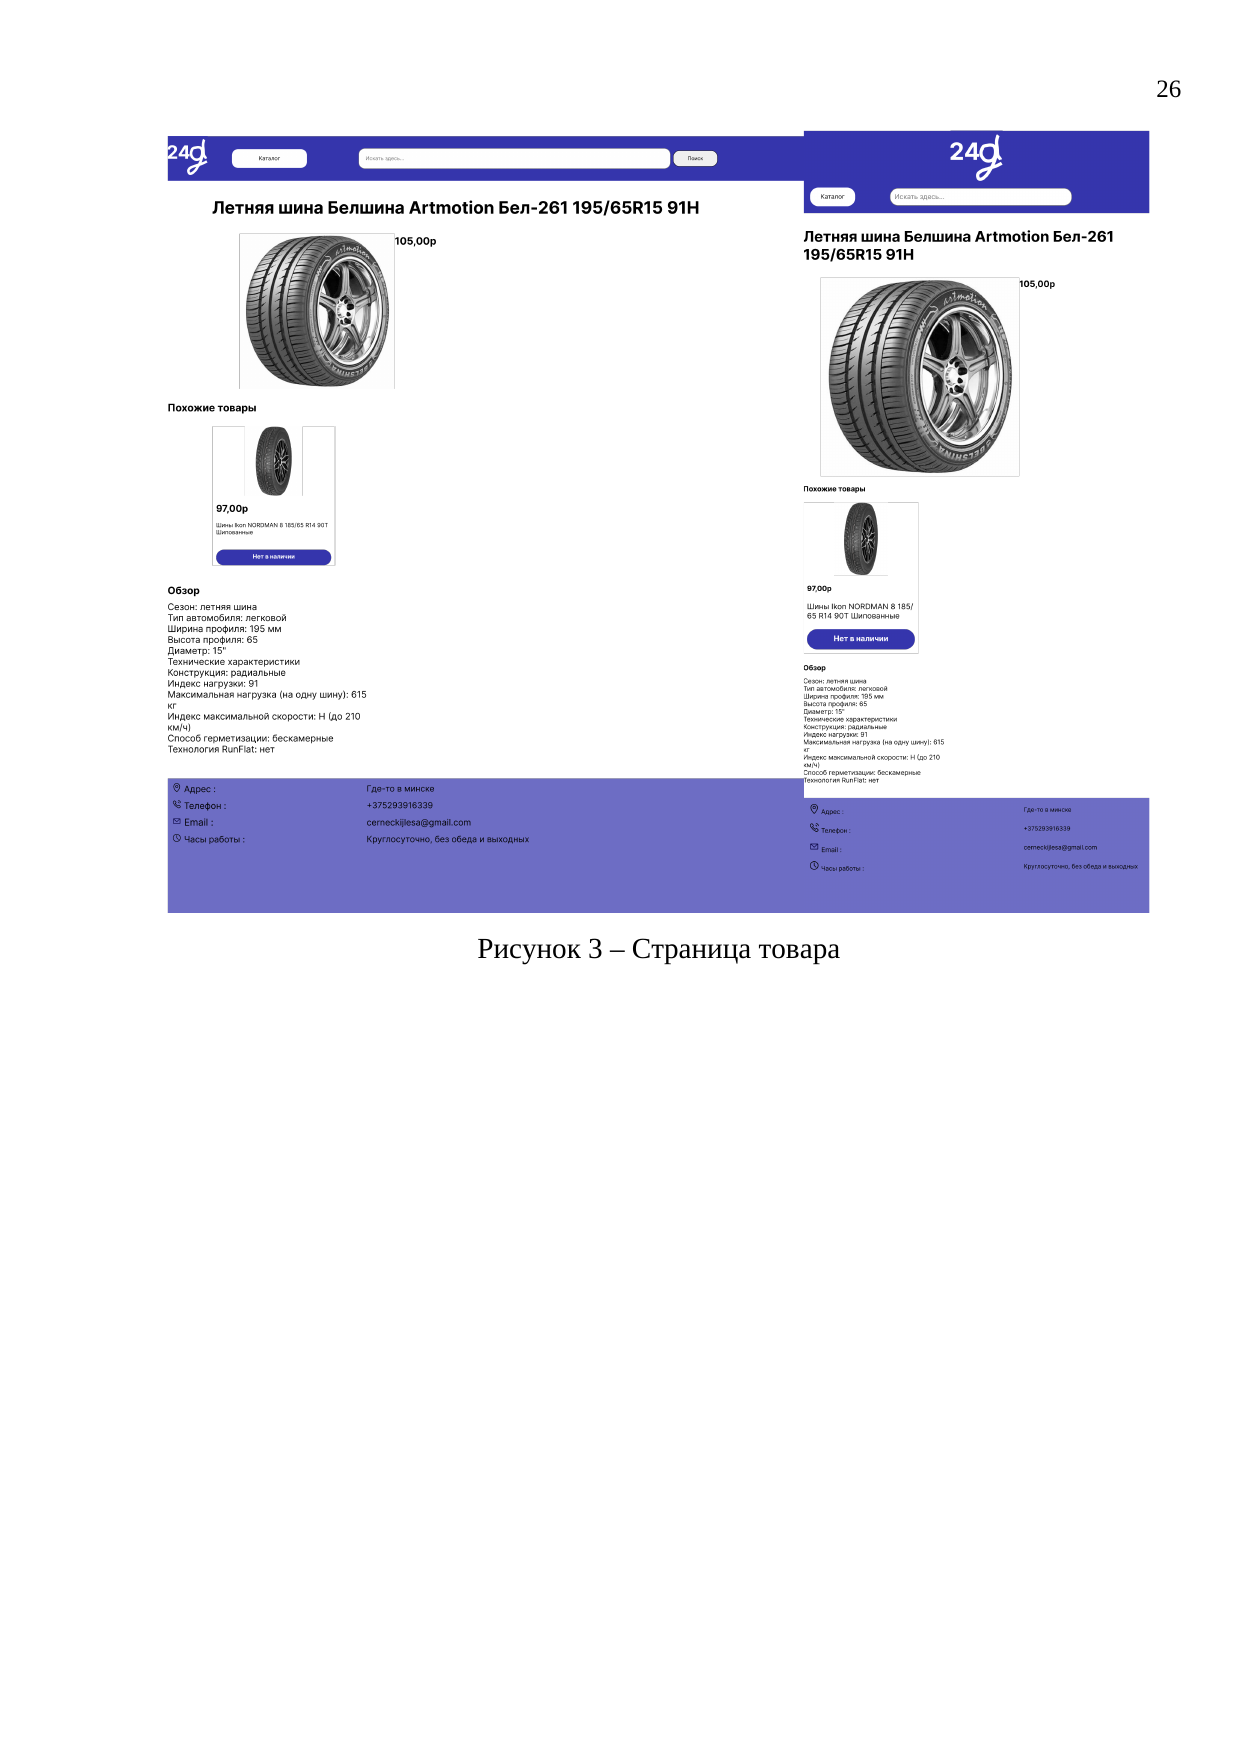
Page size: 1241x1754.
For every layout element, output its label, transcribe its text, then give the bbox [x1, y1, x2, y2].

text Рисунок 3 – Страница товара [136, 931, 1181, 964]
picture [167, 130, 1150, 913]
